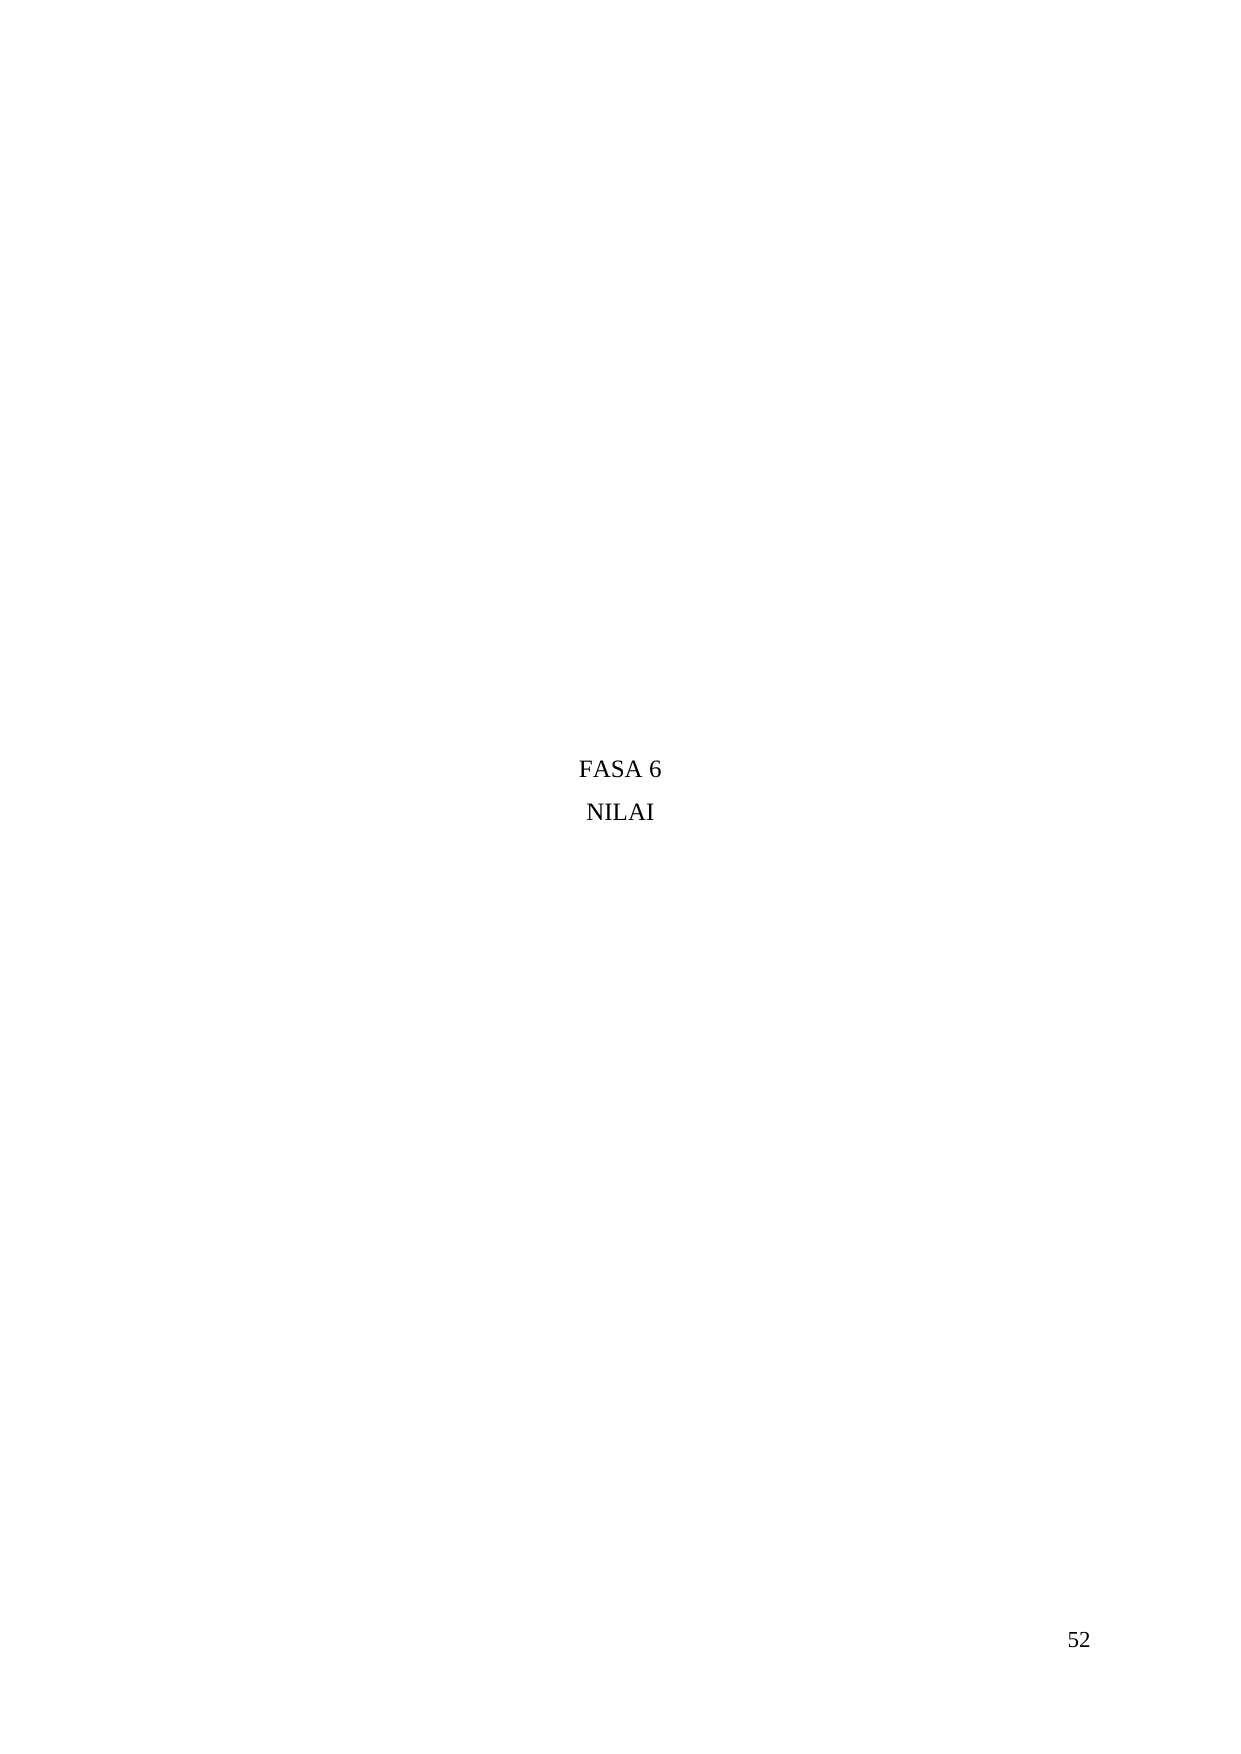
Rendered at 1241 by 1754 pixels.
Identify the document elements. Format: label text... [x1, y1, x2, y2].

text NILAI [150, 797, 1090, 826]
text FASA 6 [150, 754, 1090, 782]
